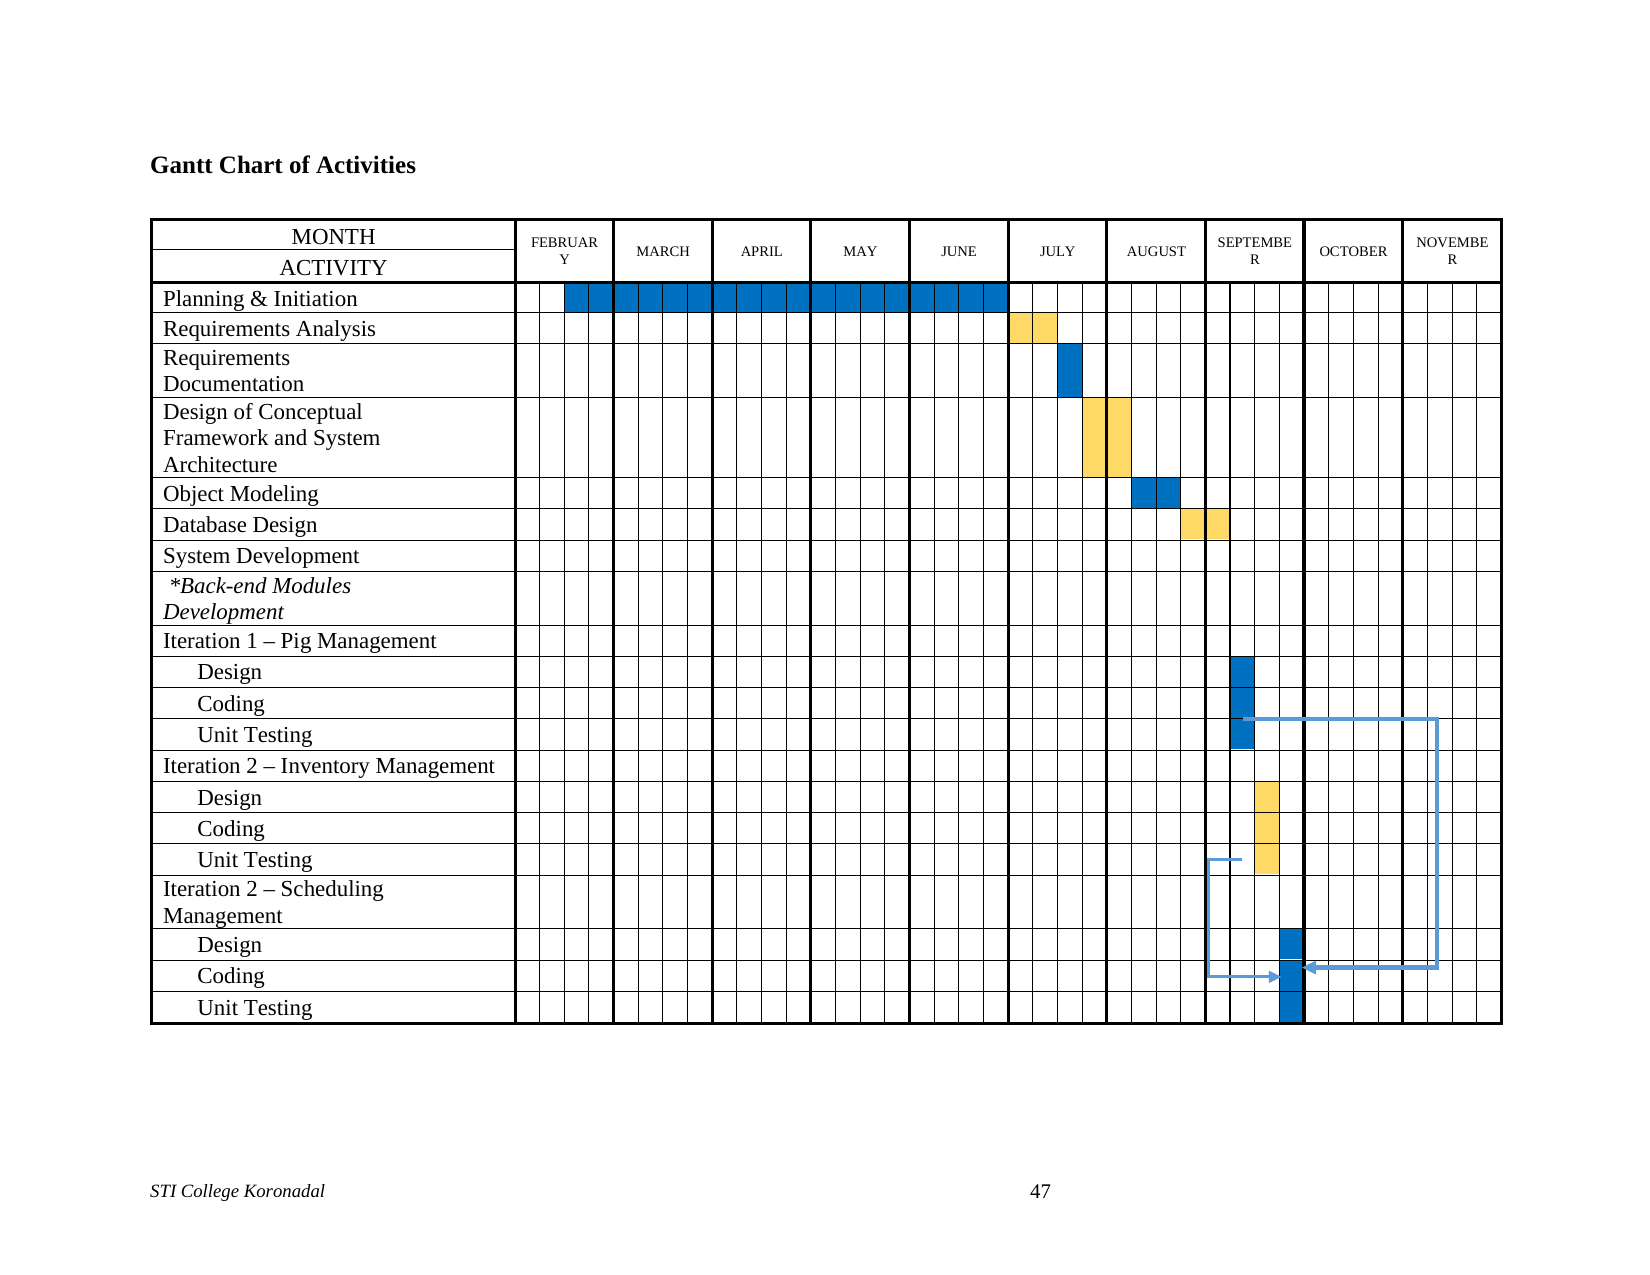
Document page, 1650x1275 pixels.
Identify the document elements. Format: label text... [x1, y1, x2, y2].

table_cell [615, 313, 638, 343]
table_cell Requirements Documentation [153, 344, 514, 397]
table_cell [812, 719, 835, 749]
table_cell [688, 657, 711, 687]
table_cell [1058, 313, 1082, 343]
table_cell [1033, 688, 1057, 718]
table_cell [565, 961, 588, 991]
table_cell [984, 509, 1007, 539]
table_cell [589, 961, 612, 991]
table_cell [984, 284, 1007, 312]
table_cell [639, 478, 662, 508]
table_cell [935, 657, 958, 687]
table_cell Unit Testing [153, 992, 514, 1022]
table_cell [1354, 688, 1378, 717]
table_cell [688, 398, 711, 477]
table_cell [688, 626, 711, 656]
table_cell [1157, 992, 1180, 1022]
table_cell [1108, 626, 1131, 656]
table_cell [1132, 626, 1156, 656]
table_cell [911, 719, 934, 749]
table_cell [1404, 572, 1427, 624]
table_cell [1404, 626, 1427, 656]
table_cell [1083, 313, 1105, 343]
table_cell [911, 929, 934, 959]
table_cell [1231, 751, 1254, 781]
table_cell [540, 541, 564, 571]
table_cell [1181, 929, 1204, 959]
table_cell [1354, 478, 1378, 508]
table_cell [540, 929, 564, 959]
table_cell [911, 478, 934, 508]
table_cell [1329, 313, 1353, 343]
table_cell [885, 626, 908, 656]
table_cell [1083, 751, 1105, 781]
table_cell [1354, 929, 1378, 959]
table_cell [1010, 398, 1032, 477]
table_header MARCH [615, 221, 711, 281]
table_cell [1404, 541, 1427, 571]
table_cell [1033, 657, 1057, 687]
table_cell [885, 478, 908, 508]
table_cell [1108, 284, 1131, 312]
table_cell [615, 398, 638, 477]
table_cell [1379, 398, 1401, 477]
table_cell [1329, 961, 1353, 965]
table_cell [812, 398, 835, 477]
table_cell [1428, 751, 1435, 781]
table_cell [1033, 844, 1057, 874]
table_cell [737, 813, 761, 843]
table_cell [1354, 509, 1378, 539]
table_cell [1207, 313, 1229, 343]
table_cell [885, 344, 908, 397]
table_cell [911, 813, 934, 843]
table_cell [714, 813, 736, 843]
table_cell Iteration 1 – Pig Management [153, 626, 514, 656]
table_cell [1181, 657, 1204, 687]
table_cell [1157, 813, 1180, 843]
table_cell [762, 876, 786, 928]
table_cell [589, 813, 612, 843]
table_cell [1108, 929, 1131, 959]
table_cell [1207, 782, 1229, 812]
table_cell [1354, 844, 1378, 874]
table_cell [1280, 721, 1302, 749]
table_cell [565, 657, 588, 687]
table_cell [663, 657, 687, 687]
table_cell [1477, 929, 1500, 959]
table_cell [836, 572, 860, 624]
table_cell [1306, 813, 1328, 843]
table_cell [1058, 398, 1082, 477]
table_cell [517, 929, 539, 959]
table_cell [1157, 344, 1180, 397]
table_cell [885, 929, 908, 959]
table_cell [959, 961, 983, 991]
table_cell [1083, 844, 1105, 874]
table_cell [737, 961, 761, 991]
table_cell [615, 813, 638, 843]
table_cell [1329, 344, 1353, 397]
table_cell [714, 844, 736, 874]
table_cell [1058, 782, 1082, 812]
table_cell [1477, 876, 1500, 928]
table_cell [836, 344, 860, 397]
table_cell [1255, 284, 1279, 312]
table_cell [836, 844, 860, 874]
table_cell [1255, 398, 1279, 477]
table_cell [639, 929, 662, 959]
table_cell [1255, 509, 1279, 539]
table_cell [540, 844, 564, 874]
table_cell [787, 509, 809, 539]
table_cell [1439, 719, 1452, 749]
table_cell [861, 541, 884, 571]
table_cell [540, 478, 564, 508]
table_cell [1428, 782, 1435, 812]
table_cell [812, 572, 835, 624]
table_cell Planning & Initiation [153, 284, 514, 312]
table_cell [1108, 657, 1131, 687]
table_cell [959, 541, 983, 571]
table_cell [1132, 688, 1156, 718]
table_cell [1329, 541, 1353, 571]
table_cell [1379, 284, 1401, 312]
table_cell [911, 398, 934, 477]
table_cell [1132, 478, 1156, 508]
table_cell [1428, 657, 1452, 687]
table_cell [1477, 782, 1500, 812]
table_cell [1280, 782, 1302, 812]
table_cell [517, 541, 539, 571]
table_header SEPTEMBER [1207, 221, 1302, 281]
table_cell [959, 509, 983, 539]
table_cell Design of Conceptual Framework and System Architecture [153, 398, 514, 477]
table_cell [688, 992, 711, 1022]
table_cell [762, 992, 786, 1022]
table_cell [688, 284, 711, 312]
table_cell [959, 876, 983, 928]
table_cell [1404, 970, 1427, 991]
table_cell [1379, 970, 1401, 991]
table_cell [737, 626, 761, 656]
table_cell [1453, 992, 1476, 1022]
table_cell [787, 719, 809, 749]
table_cell [861, 313, 884, 343]
table_cell [714, 657, 736, 687]
table_cell [1404, 721, 1427, 749]
table_cell [762, 626, 786, 656]
table_cell [517, 813, 539, 843]
table_cell [737, 657, 761, 687]
table_cell [517, 313, 539, 343]
table_cell [836, 657, 860, 687]
table_cell [1329, 929, 1353, 959]
table_cell [762, 284, 786, 312]
table_cell [762, 688, 786, 718]
table_cell [1058, 572, 1082, 624]
table_cell [1428, 721, 1435, 749]
table_cell [1379, 313, 1401, 343]
table_cell [1255, 813, 1279, 843]
table_cell [959, 813, 983, 843]
table_cell [911, 344, 934, 397]
table_cell [1477, 344, 1500, 397]
table_cell [1108, 509, 1131, 539]
table_cell [959, 844, 983, 874]
table_cell [589, 344, 612, 397]
table_cell [787, 813, 809, 843]
table_cell Requirements Analysis [153, 313, 514, 343]
table_cell [1329, 657, 1353, 687]
table_cell [812, 813, 835, 843]
table_cell [589, 398, 612, 477]
table_cell [1033, 541, 1057, 571]
table_cell [1210, 929, 1229, 959]
table_cell [1329, 992, 1353, 1022]
table_cell [663, 929, 687, 959]
table_cell [762, 813, 786, 843]
table_cell [959, 929, 983, 959]
table_cell [1428, 844, 1435, 874]
table_cell [984, 929, 1007, 959]
table_cell [714, 876, 736, 928]
table_cell [737, 572, 761, 624]
table_cell [1453, 478, 1476, 508]
table_cell [861, 813, 884, 843]
table_cell [1010, 541, 1032, 571]
table_cell [589, 688, 612, 718]
table_cell [787, 344, 809, 397]
table_cell [1329, 751, 1353, 781]
table_cell [861, 344, 884, 397]
table_cell Coding [153, 813, 514, 843]
table_cell [540, 876, 564, 928]
table_cell ACTIVITY [153, 250, 514, 281]
table_cell [565, 992, 588, 1022]
table_cell [1404, 398, 1427, 477]
table_cell [812, 992, 835, 1022]
table_cell [1404, 844, 1427, 874]
table_cell [1354, 970, 1378, 991]
table_header FEBRUARY [517, 221, 612, 281]
table_cell [540, 509, 564, 539]
table_cell [935, 688, 958, 718]
table_cell [1132, 509, 1156, 539]
table_cell [714, 929, 736, 959]
table_cell [639, 344, 662, 397]
table_cell [589, 719, 612, 749]
table_cell [1058, 688, 1082, 718]
table_cell [737, 688, 761, 718]
table_cell [1132, 844, 1156, 874]
table_cell [1306, 284, 1328, 312]
table_cell [1231, 876, 1254, 928]
table_cell [1132, 313, 1156, 343]
table_cell [984, 688, 1007, 718]
table_cell [1453, 719, 1476, 749]
table_cell [1033, 572, 1057, 624]
table_cell [762, 719, 786, 749]
table_cell [1083, 572, 1105, 624]
table_cell [1404, 657, 1427, 687]
table_cell [1404, 813, 1427, 843]
table_cell [615, 992, 638, 1022]
table_cell [688, 313, 711, 343]
table_cell [1453, 751, 1476, 781]
table_cell System Development [153, 541, 514, 571]
table_cell [1306, 398, 1328, 477]
table_cell [959, 992, 983, 1022]
table_cell [1477, 719, 1500, 749]
table_cell [861, 844, 884, 874]
table_cell [1132, 929, 1156, 959]
table_cell [1354, 657, 1378, 687]
table_cell [1428, 284, 1452, 312]
table_cell [1379, 509, 1401, 539]
table_cell [984, 398, 1007, 477]
table_cell [984, 478, 1007, 508]
table_cell [762, 398, 786, 477]
table_cell [1453, 929, 1476, 959]
table_cell [1280, 813, 1302, 843]
table_cell [1255, 344, 1279, 397]
table_cell [1354, 344, 1378, 397]
table_cell [663, 813, 687, 843]
table_cell [663, 844, 687, 874]
table_cell [517, 782, 539, 812]
table_cell [1379, 626, 1401, 656]
table_cell [714, 541, 736, 571]
table_cell [639, 657, 662, 687]
table_cell [639, 992, 662, 1022]
table_cell [1210, 961, 1229, 975]
table_cell [688, 344, 711, 397]
table_cell [1306, 572, 1328, 624]
table_cell [639, 572, 662, 624]
table_header APRIL [714, 221, 809, 281]
table_cell [663, 572, 687, 624]
table_cell [1157, 961, 1180, 991]
table_cell [1083, 284, 1105, 312]
table_cell [663, 478, 687, 508]
table_cell [885, 813, 908, 843]
table_cell [1207, 688, 1229, 718]
table_cell [1477, 313, 1500, 343]
table_cell [1477, 688, 1500, 718]
table_cell [1329, 813, 1353, 843]
table_cell [615, 719, 638, 749]
table_cell [1207, 284, 1229, 312]
table_cell [663, 344, 687, 397]
table_cell [1108, 313, 1131, 343]
table_header MONTH [153, 221, 514, 249]
table_cell [1010, 313, 1032, 343]
table_cell [688, 751, 711, 781]
table_cell [1108, 782, 1131, 812]
table_cell [540, 572, 564, 624]
table_cell [1132, 876, 1156, 928]
table_cell [688, 509, 711, 539]
table_cell [935, 398, 958, 477]
table_cell [836, 398, 860, 477]
table_cell [663, 398, 687, 477]
table_cell [1404, 688, 1427, 717]
table_cell [1207, 719, 1229, 749]
table_cell [812, 876, 835, 928]
table_cell [1329, 284, 1353, 312]
table_cell [737, 509, 761, 539]
table_cell [787, 751, 809, 781]
table_cell [1255, 688, 1279, 717]
table_cell [1280, 541, 1302, 571]
table_cell [787, 929, 809, 959]
table_cell [984, 992, 1007, 1022]
table_cell [911, 992, 934, 1022]
table_cell [565, 929, 588, 959]
table_cell [1058, 844, 1082, 874]
table_cell [615, 688, 638, 718]
table_cell [1477, 398, 1500, 477]
table_cell [1379, 782, 1401, 812]
table_cell [737, 992, 761, 1022]
table_cell [615, 876, 638, 928]
table_cell [688, 961, 711, 991]
table_cell [935, 876, 958, 928]
table_cell [885, 509, 908, 539]
table_cell [1033, 751, 1057, 781]
table_cell [1453, 961, 1476, 991]
table_cell [861, 751, 884, 781]
table_cell Design [153, 929, 514, 959]
table_cell [1280, 284, 1302, 312]
table_cell [1255, 478, 1279, 508]
table_cell [589, 844, 612, 874]
table_cell [1255, 782, 1279, 812]
table_cell [959, 657, 983, 687]
table_cell [861, 961, 884, 991]
table_cell [517, 478, 539, 508]
table_cell [663, 751, 687, 781]
table_cell [1010, 751, 1032, 781]
table_cell [1157, 398, 1180, 477]
table_cell [1453, 657, 1476, 687]
table_cell [1033, 961, 1057, 991]
table_cell [959, 398, 983, 477]
table_cell [1354, 813, 1378, 843]
table_cell [836, 509, 860, 539]
table_cell [959, 782, 983, 812]
table_cell [737, 876, 761, 928]
table_cell [615, 626, 638, 656]
table_cell [565, 313, 588, 343]
table_cell [565, 782, 588, 812]
table_cell [935, 344, 958, 397]
table_cell [565, 541, 588, 571]
table_cell [540, 961, 564, 991]
table_cell [1255, 876, 1279, 928]
table_cell [688, 541, 711, 571]
table_cell *Back-end Modules Development [153, 572, 514, 624]
table_cell [935, 541, 958, 571]
table_cell Unit Testing [153, 719, 514, 749]
table_cell [1379, 478, 1401, 508]
table_cell [540, 782, 564, 812]
table_cell [885, 688, 908, 718]
table_cell [1306, 844, 1328, 874]
table_cell [1306, 876, 1328, 928]
table_cell [714, 782, 736, 812]
table_cell [836, 961, 860, 991]
table_cell [639, 719, 662, 749]
table_cell [836, 813, 860, 843]
table_cell [1404, 344, 1427, 397]
table_cell [861, 782, 884, 812]
table_cell [861, 657, 884, 687]
table_cell [1108, 541, 1131, 571]
table_cell [1477, 509, 1500, 539]
table_header AUGUST [1108, 221, 1204, 281]
table_cell [812, 844, 835, 874]
table_cell [1231, 541, 1254, 571]
table_cell [517, 751, 539, 781]
table_cell [1231, 626, 1254, 656]
table_cell [787, 657, 809, 687]
table_cell [935, 992, 958, 1022]
table_cell [1379, 344, 1401, 397]
table_cell [1207, 572, 1229, 624]
table_cell [935, 509, 958, 539]
table_cell [787, 541, 809, 571]
table_cell [1157, 929, 1180, 959]
table_cell [714, 751, 736, 781]
table_cell [1132, 541, 1156, 571]
table_cell [615, 344, 638, 397]
table_cell [517, 844, 539, 874]
table_cell [885, 876, 908, 928]
table_cell [1255, 721, 1279, 749]
table_cell [1280, 398, 1302, 477]
table_cell [1404, 313, 1427, 343]
table_cell [959, 719, 983, 749]
table_cell [1428, 509, 1452, 539]
table_cell [1231, 844, 1254, 874]
table_cell [1033, 719, 1057, 749]
table_cell [639, 813, 662, 843]
table_cell [1354, 626, 1378, 656]
table_cell [1428, 541, 1452, 571]
table_cell [1280, 929, 1302, 959]
table_cell [959, 626, 983, 656]
table_cell [1231, 398, 1254, 477]
table_cell [737, 719, 761, 749]
table_cell [1404, 876, 1427, 928]
table_cell [1181, 344, 1204, 397]
table_cell [1354, 398, 1378, 477]
table_cell [1453, 313, 1476, 343]
table_cell [589, 876, 612, 928]
table_cell [1207, 657, 1229, 687]
table_cell [1404, 509, 1427, 539]
table_cell [762, 572, 786, 624]
table_cell [1033, 313, 1057, 343]
table_cell [714, 719, 736, 749]
table_cell [1280, 751, 1302, 781]
table_cell [1108, 398, 1131, 477]
table_cell [615, 844, 638, 874]
table_cell [1231, 478, 1254, 508]
table_cell [787, 688, 809, 718]
table_cell [1157, 719, 1180, 749]
table_cell [1477, 541, 1500, 571]
table_cell [787, 782, 809, 812]
table_cell [1083, 992, 1105, 1022]
table_cell [1280, 509, 1302, 539]
table_cell [1453, 876, 1476, 928]
table_cell [1132, 782, 1156, 812]
table_cell [885, 313, 908, 343]
table_cell [812, 961, 835, 991]
table_cell [959, 344, 983, 397]
table_cell [1033, 478, 1057, 508]
table_cell [1477, 284, 1500, 312]
table_cell [885, 992, 908, 1022]
table_cell [540, 751, 564, 781]
table_cell [1280, 344, 1302, 397]
table_cell [1083, 929, 1105, 959]
table_cell [984, 313, 1007, 343]
table_cell [1255, 572, 1279, 624]
table_cell [615, 929, 638, 959]
table_cell [589, 992, 612, 1022]
table_cell [714, 992, 736, 1022]
table_cell [589, 509, 612, 539]
table_cell [688, 719, 711, 749]
table_cell [517, 719, 539, 749]
table_cell [762, 541, 786, 571]
table_cell [836, 541, 860, 571]
table_cell [935, 284, 958, 312]
table_cell [540, 398, 564, 477]
table_cell [540, 657, 564, 687]
table_cell [1477, 478, 1500, 508]
table_header JUNE [911, 221, 1007, 281]
table_cell [517, 961, 539, 991]
table_cell [1231, 782, 1254, 812]
table_cell [959, 572, 983, 624]
table_cell [1181, 478, 1204, 508]
table_cell [1306, 313, 1328, 343]
table_cell [1207, 813, 1229, 843]
table_cell [688, 844, 711, 874]
table_cell [812, 541, 835, 571]
table_cell [1306, 541, 1328, 571]
table_cell [812, 626, 835, 656]
table_cell [663, 284, 687, 312]
table_cell Iteration 2 – Scheduling Management [153, 876, 514, 928]
table_cell [911, 657, 934, 687]
table_cell [1181, 398, 1204, 477]
table_cell [1108, 876, 1131, 928]
table_cell [1231, 929, 1254, 959]
table_cell [565, 344, 588, 397]
table_cell [1329, 688, 1353, 717]
table_cell [1157, 541, 1180, 571]
table_cell [1010, 509, 1032, 539]
table_cell [1379, 721, 1401, 749]
table_cell [1453, 626, 1476, 656]
table_cell Coding [153, 688, 514, 718]
table_cell [565, 626, 588, 656]
table_cell [714, 284, 736, 312]
table_cell [615, 782, 638, 812]
table_cell [885, 541, 908, 571]
table_cell [1083, 813, 1105, 843]
table_cell [836, 313, 860, 343]
table_cell [1231, 657, 1254, 687]
table_cell [1306, 509, 1328, 539]
table_cell [1329, 572, 1353, 624]
table_cell [1132, 813, 1156, 843]
table_cell [1132, 961, 1156, 991]
table_cell [1010, 344, 1032, 397]
table_cell [1207, 398, 1229, 477]
table_cell [1083, 657, 1105, 687]
table_cell [615, 572, 638, 624]
table_cell [984, 344, 1007, 397]
table_cell [1033, 813, 1057, 843]
table_cell [517, 657, 539, 687]
table_cell [639, 626, 662, 656]
table_cell [836, 876, 860, 928]
table_header NOVEMBER [1404, 221, 1500, 281]
table_cell [1058, 509, 1082, 539]
table_cell [1329, 398, 1353, 477]
table_cell [1306, 478, 1328, 508]
table_cell [565, 398, 588, 477]
table_cell [565, 688, 588, 718]
table_cell [911, 688, 934, 718]
table_cell [714, 961, 736, 991]
table_cell [861, 626, 884, 656]
table_cell [714, 509, 736, 539]
table_cell [984, 657, 1007, 687]
table_cell [984, 961, 1007, 991]
table_cell [639, 876, 662, 928]
table_cell [935, 572, 958, 624]
table_cell [1010, 626, 1032, 656]
table_cell [1477, 572, 1500, 624]
table_cell [885, 657, 908, 687]
table_cell [1379, 541, 1401, 571]
table_cell [1404, 478, 1427, 508]
table_cell [1010, 929, 1032, 959]
table_cell [1404, 961, 1427, 965]
table_cell [1306, 657, 1328, 687]
table_cell [1280, 992, 1302, 1022]
table_cell [639, 751, 662, 781]
table_cell [1033, 284, 1057, 312]
table_cell [1181, 509, 1204, 539]
table_cell [1083, 541, 1105, 571]
table_cell [589, 541, 612, 571]
table_cell [639, 509, 662, 539]
table_cell [1354, 541, 1378, 571]
table_cell [1033, 344, 1057, 397]
table_cell [1181, 813, 1204, 843]
table_cell [1453, 572, 1476, 624]
table_cell [1316, 961, 1328, 965]
table_cell [1280, 572, 1302, 624]
table_cell [1010, 657, 1032, 687]
table_cell [639, 844, 662, 874]
table_cell [517, 876, 539, 928]
table_cell [1255, 978, 1279, 991]
table_cell [1404, 929, 1427, 959]
table_cell [565, 572, 588, 624]
table_cell [1108, 961, 1131, 991]
table_cell [935, 844, 958, 874]
table_cell [1058, 929, 1082, 959]
table_cell [1379, 929, 1401, 959]
table_cell [1083, 782, 1105, 812]
table_cell [836, 688, 860, 718]
table_cell [1354, 782, 1378, 812]
table_cell [1379, 961, 1401, 965]
table_cell [861, 719, 884, 749]
table_cell [1132, 398, 1156, 477]
table_cell [1428, 929, 1435, 959]
table_cell [762, 313, 786, 343]
table_cell Iteration 2 – Inventory Management [153, 751, 514, 781]
table_cell [935, 719, 958, 749]
table_cell [1477, 626, 1500, 656]
table_cell [836, 478, 860, 508]
table_cell [688, 782, 711, 812]
table_cell [1453, 782, 1476, 812]
table_cell [1157, 626, 1180, 656]
table_cell [1132, 284, 1156, 312]
table_cell [517, 344, 539, 397]
table_cell [935, 626, 958, 656]
table_cell [1255, 961, 1279, 975]
table_cell [1231, 813, 1254, 843]
table_cell [836, 782, 860, 812]
table_cell [911, 751, 934, 781]
table_cell [1280, 313, 1302, 343]
table_cell [812, 929, 835, 959]
table_cell [1231, 344, 1254, 397]
table_cell [1231, 509, 1254, 539]
table_cell [1428, 344, 1452, 397]
table_cell [639, 541, 662, 571]
table_cell [1255, 929, 1279, 959]
table_cell [812, 313, 835, 343]
table_cell [1083, 344, 1105, 397]
table_cell [737, 929, 761, 959]
table_cell [1207, 751, 1229, 781]
table_cell [861, 572, 884, 624]
table_cell [737, 844, 761, 874]
table_cell [1207, 344, 1229, 397]
table_cell [984, 782, 1007, 812]
table_cell [787, 572, 809, 624]
table_cell [1058, 541, 1082, 571]
table_cell [1453, 344, 1476, 397]
table_cell [1132, 719, 1156, 749]
table_cell [540, 813, 564, 843]
table_cell [861, 478, 884, 508]
table_cell [639, 398, 662, 477]
table_cell [1428, 876, 1435, 928]
table_cell [1379, 813, 1401, 843]
table_cell [1255, 657, 1279, 687]
table_cell [935, 313, 958, 343]
table_cell [861, 284, 884, 312]
table_cell [517, 626, 539, 656]
table_cell [565, 478, 588, 508]
table_cell [959, 284, 983, 312]
table_cell [688, 813, 711, 843]
table_cell [1306, 688, 1328, 717]
table_cell [1439, 751, 1452, 781]
table_cell [540, 992, 564, 1022]
table_cell [984, 844, 1007, 874]
table_cell [565, 719, 588, 749]
table_cell [885, 572, 908, 624]
table_cell [1157, 313, 1180, 343]
table_cell [1453, 509, 1476, 539]
table_cell [812, 509, 835, 539]
table_cell [639, 284, 662, 312]
table_cell [1108, 813, 1131, 843]
table_cell [762, 344, 786, 397]
table_cell [885, 782, 908, 812]
table_cell [1207, 509, 1229, 539]
table_cell [1157, 572, 1180, 624]
table_cell [1428, 961, 1452, 991]
table_cell [1210, 876, 1229, 928]
table_cell [935, 782, 958, 812]
table_header OCTOBER [1306, 221, 1401, 281]
table_cell [615, 657, 638, 687]
table_cell [885, 844, 908, 874]
table_cell [1108, 688, 1131, 718]
table_cell [1207, 992, 1229, 1022]
table_cell [1439, 844, 1452, 874]
table_cell [762, 751, 786, 781]
table_cell [565, 509, 588, 539]
table_cell [565, 813, 588, 843]
table_cell [787, 961, 809, 991]
table_cell [1181, 688, 1204, 718]
table_cell [714, 626, 736, 656]
table_cell [1181, 992, 1204, 1022]
table_cell [959, 478, 983, 508]
table_cell [517, 398, 539, 477]
table_cell [984, 813, 1007, 843]
table_cell [1108, 992, 1131, 1022]
table_cell [984, 719, 1007, 749]
table_cell [1280, 657, 1302, 687]
table_cell [1329, 970, 1353, 991]
table_cell [1132, 751, 1156, 781]
table_cell [1439, 782, 1452, 812]
table_header JULY [1010, 221, 1105, 281]
table_cell [1207, 541, 1229, 571]
table_cell [615, 541, 638, 571]
table_cell [861, 929, 884, 959]
table_cell [1132, 657, 1156, 687]
table_cell [1354, 961, 1378, 965]
table_cell [589, 572, 612, 624]
table_cell [861, 688, 884, 718]
table_cell [1280, 961, 1302, 991]
table_cell [1477, 961, 1500, 991]
table_cell [1181, 626, 1204, 656]
table_cell [1083, 688, 1105, 718]
table_cell [1231, 978, 1254, 991]
table_cell Design [153, 782, 514, 812]
table_cell [959, 313, 983, 343]
table_cell [1181, 961, 1204, 991]
table_cell [1453, 688, 1476, 718]
table_cell [639, 782, 662, 812]
table_cell [688, 688, 711, 718]
table_cell [688, 478, 711, 508]
table_cell [589, 313, 612, 343]
table_cell [1108, 844, 1131, 874]
table_cell [589, 751, 612, 781]
table_cell [1207, 844, 1229, 858]
table_cell [1157, 782, 1180, 812]
table_cell [589, 657, 612, 687]
table_cell [1058, 961, 1082, 991]
table_cell [836, 284, 860, 312]
table_cell Object Modeling [153, 478, 514, 508]
table_cell [639, 961, 662, 991]
table_cell [1033, 509, 1057, 539]
table_cell [714, 344, 736, 397]
table_cell [1207, 478, 1229, 508]
table_cell [1439, 876, 1452, 928]
table_cell [663, 313, 687, 343]
table_cell [688, 929, 711, 959]
table_cell [540, 626, 564, 656]
table_cell [1306, 751, 1328, 781]
table_cell [615, 961, 638, 991]
table_cell [935, 929, 958, 959]
table_cell [615, 478, 638, 508]
table_cell [935, 751, 958, 781]
table_cell [714, 398, 736, 477]
table_cell [589, 929, 612, 959]
table_cell [714, 572, 736, 624]
table_cell [762, 509, 786, 539]
table_cell [663, 541, 687, 571]
table_cell [1255, 751, 1279, 781]
table_cell [663, 719, 687, 749]
table_cell [1157, 751, 1180, 781]
table_cell [737, 313, 761, 343]
table_cell [1428, 626, 1452, 656]
table_cell [517, 688, 539, 718]
table_cell [1157, 478, 1180, 508]
table_cell [1157, 688, 1180, 718]
table_cell [762, 782, 786, 812]
table_cell [1010, 782, 1032, 812]
table_cell [1157, 876, 1180, 928]
table_cell [1083, 478, 1105, 508]
table_cell [1083, 876, 1105, 928]
table_cell [714, 688, 736, 718]
table_cell [1083, 398, 1105, 477]
table_cell [1477, 751, 1500, 781]
table_cell [1181, 844, 1204, 874]
table_cell [663, 688, 687, 718]
table_cell [1157, 657, 1180, 687]
table_cell [1231, 961, 1254, 975]
table_cell [1404, 751, 1427, 781]
table_cell [1255, 626, 1279, 656]
table_cell [1058, 626, 1082, 656]
table_cell [1033, 398, 1057, 477]
table_cell [787, 844, 809, 874]
table_cell [540, 344, 564, 397]
table_cell [1010, 688, 1032, 718]
table_cell [1453, 813, 1476, 843]
table_cell [812, 344, 835, 397]
table_cell [911, 844, 934, 874]
table_cell [1108, 478, 1131, 508]
table_cell [737, 541, 761, 571]
table_cell [836, 719, 860, 749]
table_cell [1306, 929, 1328, 959]
table_cell [1083, 626, 1105, 656]
table_cell [812, 657, 835, 687]
table_cell [737, 344, 761, 397]
table_cell [589, 782, 612, 812]
table_cell [1354, 992, 1378, 1022]
table_cell [861, 876, 884, 928]
table_cell [1010, 876, 1032, 928]
table_cell [714, 478, 736, 508]
table_cell [1181, 782, 1204, 812]
table_cell [565, 844, 588, 874]
table_cell [911, 572, 934, 624]
table_cell [565, 751, 588, 781]
table_cell [1453, 844, 1476, 874]
table_cell [663, 509, 687, 539]
table_cell [1157, 844, 1180, 874]
table_cell [812, 751, 835, 781]
table_cell [1058, 657, 1082, 687]
table_cell [787, 992, 809, 1022]
table_cell [812, 782, 835, 812]
table_cell [762, 961, 786, 991]
table_cell Coding [153, 961, 514, 991]
table_cell [688, 876, 711, 928]
table_cell [1207, 626, 1229, 656]
table_cell [663, 782, 687, 812]
table_cell [1181, 284, 1204, 312]
table_cell [1439, 929, 1452, 959]
table_cell [1033, 876, 1057, 928]
table_cell [1329, 844, 1353, 874]
table_cell [1428, 478, 1452, 508]
table_cell [1354, 876, 1378, 928]
table_cell [1033, 992, 1057, 1022]
table_cell [1181, 876, 1204, 928]
table_cell [1058, 813, 1082, 843]
table_cell [1058, 751, 1082, 781]
table_cell [1428, 398, 1452, 477]
table_cell [615, 751, 638, 781]
table_cell [1010, 992, 1032, 1022]
table_cell [1379, 844, 1401, 874]
table_cell [1181, 541, 1204, 571]
table_cell [517, 572, 539, 624]
table_cell [1207, 978, 1229, 991]
table_cell [1181, 719, 1204, 749]
table_cell [1428, 813, 1435, 843]
table_cell [836, 992, 860, 1022]
table_cell [1058, 876, 1082, 928]
table_cell [1306, 721, 1328, 749]
table_cell [1108, 344, 1131, 397]
table_cell [885, 719, 908, 749]
table_cell [1083, 961, 1105, 991]
table_cell [1354, 284, 1378, 312]
table_cell [1379, 992, 1401, 1022]
table_cell [1231, 719, 1254, 749]
table_cell [1058, 719, 1082, 749]
table_cell [1033, 929, 1057, 959]
table_cell [1280, 876, 1302, 928]
table_cell [1231, 284, 1254, 312]
table_cell [836, 929, 860, 959]
table_cell [540, 719, 564, 749]
table_cell [935, 813, 958, 843]
table_cell [1058, 284, 1082, 312]
table_cell [1379, 572, 1401, 624]
table_cell [1255, 844, 1279, 874]
table_cell [639, 688, 662, 718]
table_cell [1255, 541, 1279, 571]
table_cell [1379, 688, 1401, 717]
table_cell [885, 398, 908, 477]
table_cell [517, 284, 539, 312]
table_cell Design [153, 657, 514, 687]
table_cell [911, 313, 934, 343]
table_cell [1329, 721, 1353, 749]
table_cell [1306, 992, 1328, 1022]
table_cell [1428, 992, 1452, 1022]
table_cell [639, 313, 662, 343]
table_cell [787, 313, 809, 343]
table_cell [737, 782, 761, 812]
table_cell [1157, 284, 1180, 312]
table_cell [984, 541, 1007, 571]
table_cell [589, 284, 612, 312]
table_cell [762, 657, 786, 687]
table_cell [984, 876, 1007, 928]
table_cell [540, 313, 564, 343]
table_cell [1453, 541, 1476, 571]
table_cell [1354, 721, 1378, 749]
table_cell [1306, 344, 1328, 397]
table_cell [663, 961, 687, 991]
table_cell [911, 541, 934, 571]
table_cell [737, 478, 761, 508]
table_cell [1132, 344, 1156, 397]
table_cell [1231, 572, 1254, 624]
table_cell [565, 876, 588, 928]
table_cell [984, 751, 1007, 781]
table_cell [1280, 626, 1302, 656]
table_cell [762, 844, 786, 874]
table_cell [1306, 970, 1328, 991]
table_cell [959, 688, 983, 718]
table_cell [1255, 313, 1279, 343]
text Gantt Chart of Activities [150, 150, 1500, 179]
table_cell [1108, 751, 1131, 781]
table_cell [1329, 626, 1353, 656]
table_cell [787, 478, 809, 508]
table_cell [812, 478, 835, 508]
table_cell [861, 992, 884, 1022]
table_cell [1404, 284, 1427, 312]
table_cell [714, 313, 736, 343]
table_cell [935, 478, 958, 508]
table_cell [1231, 313, 1254, 343]
table_cell [1354, 313, 1378, 343]
table_cell [565, 284, 588, 312]
table_cell [911, 509, 934, 539]
table_cell [1255, 992, 1279, 1022]
table_cell [1033, 782, 1057, 812]
table_cell [1379, 751, 1401, 781]
table_cell [663, 626, 687, 656]
table_cell [885, 284, 908, 312]
table_cell [1306, 782, 1328, 812]
table_cell [1083, 509, 1105, 539]
table_cell [1132, 572, 1156, 624]
table_cell [1108, 572, 1131, 624]
table_cell [1428, 572, 1452, 624]
table_cell [762, 929, 786, 959]
table_cell [1477, 992, 1500, 1022]
table_cell [1280, 688, 1302, 717]
table_cell [1306, 626, 1328, 656]
table_cell [540, 688, 564, 718]
table_header MAY [812, 221, 908, 281]
table_cell [959, 751, 983, 781]
table_cell [1379, 876, 1401, 928]
table_cell [1404, 992, 1427, 1022]
table_cell [517, 509, 539, 539]
table_cell [1280, 844, 1302, 874]
table_cell [1010, 813, 1032, 843]
table_cell [517, 992, 539, 1022]
table_cell [1329, 509, 1353, 539]
table_cell [1329, 876, 1353, 928]
table_cell [1132, 992, 1156, 1022]
table_cell [1428, 688, 1452, 718]
table_cell [1010, 284, 1032, 312]
table_cell [1354, 751, 1378, 781]
table_cell [1453, 284, 1476, 312]
table_cell [836, 626, 860, 656]
table_cell [787, 626, 809, 656]
table_cell [762, 478, 786, 508]
table_cell [911, 961, 934, 991]
table_cell [1453, 398, 1476, 477]
table_cell [1010, 478, 1032, 508]
table_cell [1404, 782, 1427, 812]
table_cell [615, 284, 638, 312]
table_cell [1010, 719, 1032, 749]
table_cell [984, 572, 1007, 624]
table_cell [1231, 688, 1254, 718]
table_cell [615, 509, 638, 539]
table_cell [688, 572, 711, 624]
table_cell [1010, 572, 1032, 624]
table_cell [1210, 861, 1229, 874]
table_cell [1280, 478, 1302, 508]
table_cell [1157, 509, 1180, 539]
table_cell [1181, 572, 1204, 624]
table_cell [885, 751, 908, 781]
table_cell Unit Testing [153, 844, 514, 874]
table_cell [1108, 719, 1131, 749]
table_cell [861, 509, 884, 539]
table_cell [1058, 344, 1082, 397]
table_cell [861, 398, 884, 477]
table_cell [1058, 992, 1082, 1022]
table_cell [1354, 572, 1378, 624]
table_cell [911, 626, 934, 656]
table_cell [589, 626, 612, 656]
table_cell [1231, 992, 1254, 1022]
table_cell [911, 284, 934, 312]
table_cell [885, 961, 908, 991]
table_cell [1428, 313, 1452, 343]
table_cell [1010, 961, 1032, 991]
table_cell [836, 751, 860, 781]
table_cell [663, 876, 687, 928]
table_cell [935, 961, 958, 991]
table_cell [1477, 657, 1500, 687]
table_cell [737, 284, 761, 312]
table_cell Database Design [153, 509, 514, 539]
table_cell [1058, 478, 1082, 508]
table_cell [1439, 813, 1452, 843]
table_cell [984, 626, 1007, 656]
table_cell [787, 876, 809, 928]
table_cell [1010, 844, 1032, 874]
table_cell [1181, 751, 1204, 781]
table_cell [737, 398, 761, 477]
table_cell [1329, 782, 1353, 812]
table_cell [1477, 813, 1500, 843]
table_cell [787, 284, 809, 312]
table_cell [911, 782, 934, 812]
table_cell [1477, 844, 1500, 874]
table_cell [812, 284, 835, 312]
table_cell [663, 992, 687, 1022]
table_cell [1181, 313, 1204, 343]
table_cell [787, 398, 809, 477]
table_cell [737, 751, 761, 781]
table_cell [1033, 626, 1057, 656]
table_cell [1379, 657, 1401, 687]
table_cell [1083, 719, 1105, 749]
table_cell [540, 284, 564, 312]
table_cell [911, 876, 934, 928]
table_cell [1329, 478, 1353, 508]
table_cell [812, 688, 835, 718]
table_cell [589, 478, 612, 508]
